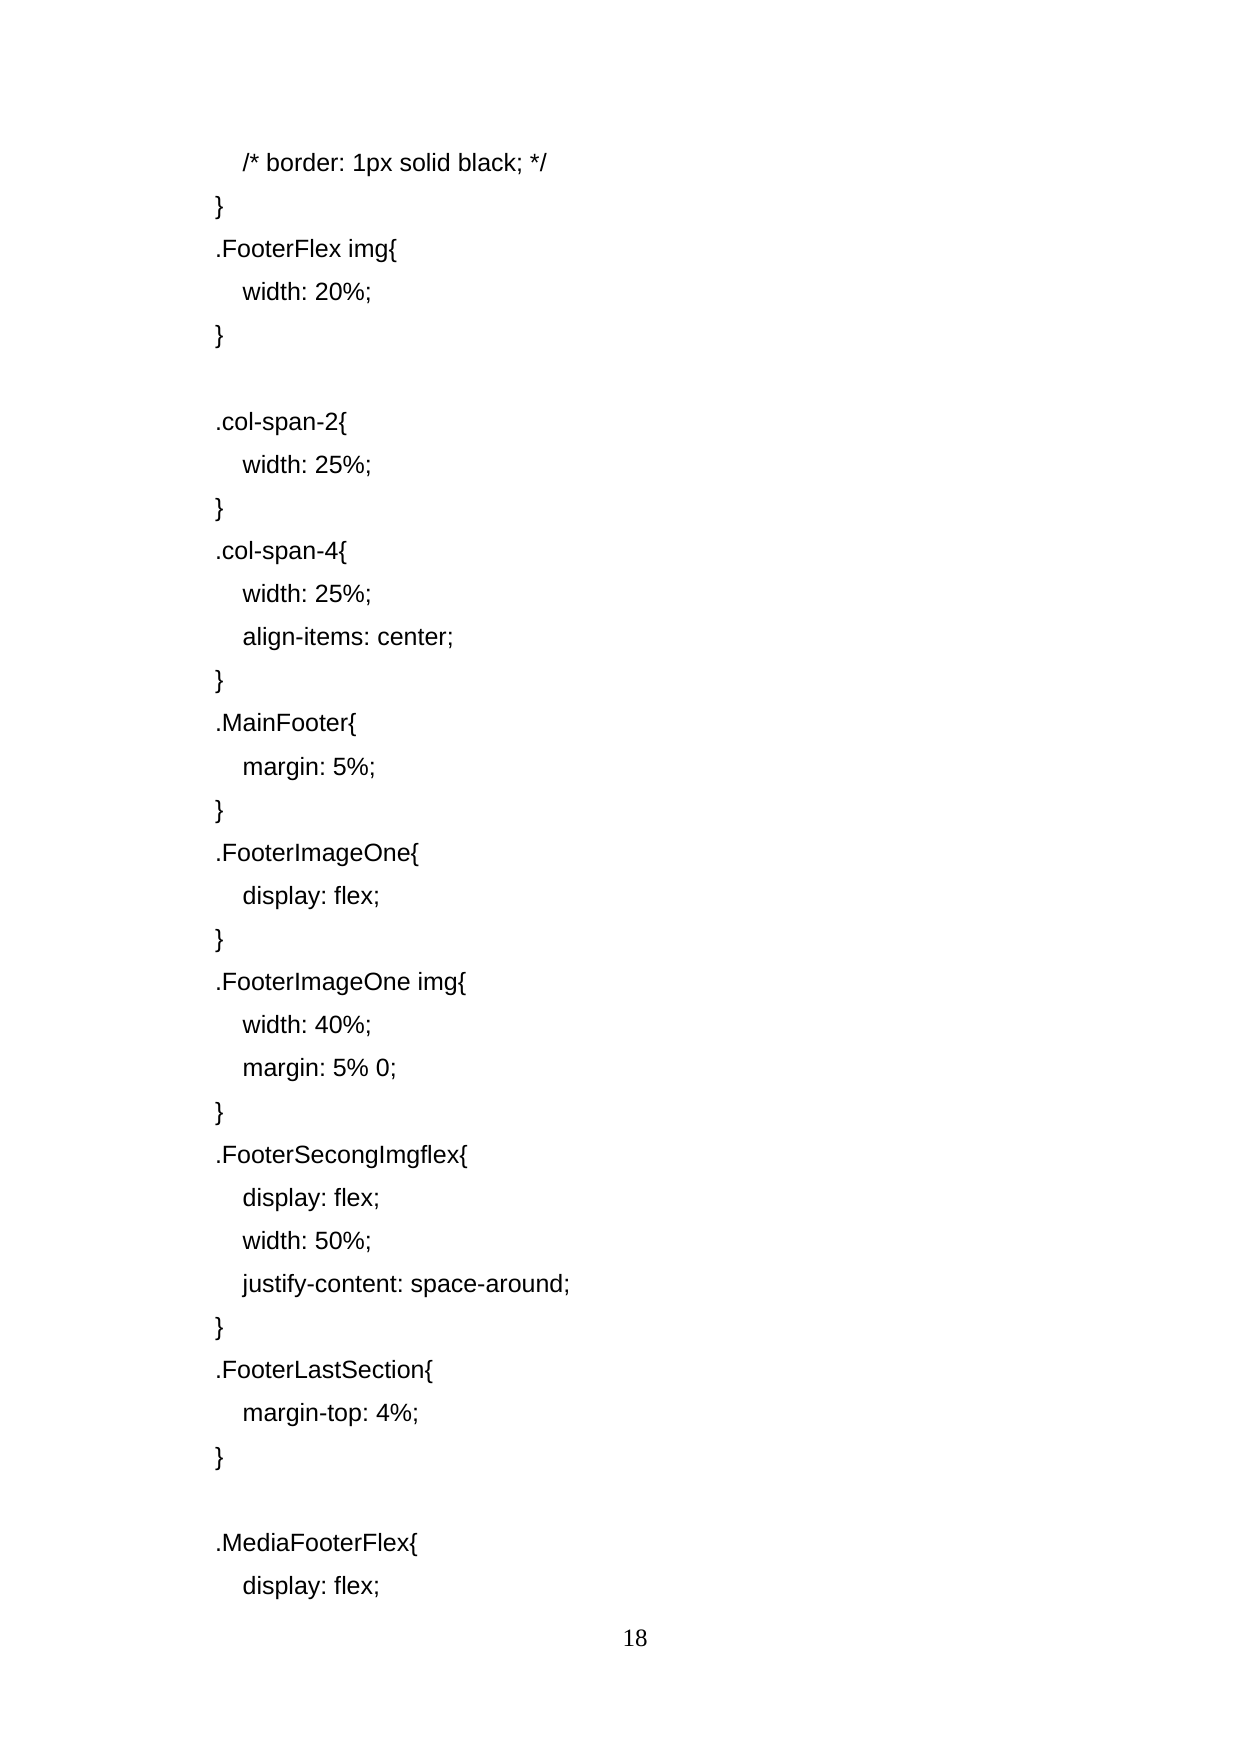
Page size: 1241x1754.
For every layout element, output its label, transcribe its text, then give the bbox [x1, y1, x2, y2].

text margin: 5% 0; [215, 1053, 1092, 1082]
text .MainFooter{ [215, 708, 1092, 737]
text .MediaFooterFlex{ [215, 1528, 1092, 1556]
text .FooterImageOne img{ [215, 967, 1092, 996]
text } [215, 191, 1092, 219]
text .col-span-2{ [215, 406, 1092, 435]
text margin-top: 4%; [215, 1398, 1092, 1427]
text .FooterSecongImgflex{ [215, 1139, 1092, 1168]
text .FooterImageOne{ [215, 838, 1092, 866]
text display: flex; [215, 1571, 1092, 1599]
text justify-content: space-around; [215, 1269, 1092, 1298]
text } [215, 924, 1092, 953]
text width: 40%; [215, 1010, 1092, 1039]
text .FooterFlex img{ [215, 234, 1092, 263]
text width: 25%; [215, 449, 1092, 478]
text width: 50%; [215, 1226, 1092, 1254]
text margin: 5%; [215, 751, 1092, 780]
text } [215, 1096, 1092, 1125]
text } [215, 794, 1092, 823]
text width: 20%; [215, 277, 1092, 306]
text align-items: center; [215, 622, 1092, 651]
text } [215, 1312, 1092, 1341]
text } [215, 320, 1092, 349]
text .col-span-4{ [215, 536, 1092, 564]
text display: flex; [215, 1183, 1092, 1211]
text .FooterLastSection{ [215, 1355, 1092, 1384]
text } [215, 493, 1092, 521]
text } [215, 665, 1092, 694]
text width: 25%; [215, 579, 1092, 608]
text display: flex; [215, 881, 1092, 909]
text /* border: 1px solid black; */ [215, 148, 1092, 176]
text } [215, 1441, 1092, 1470]
